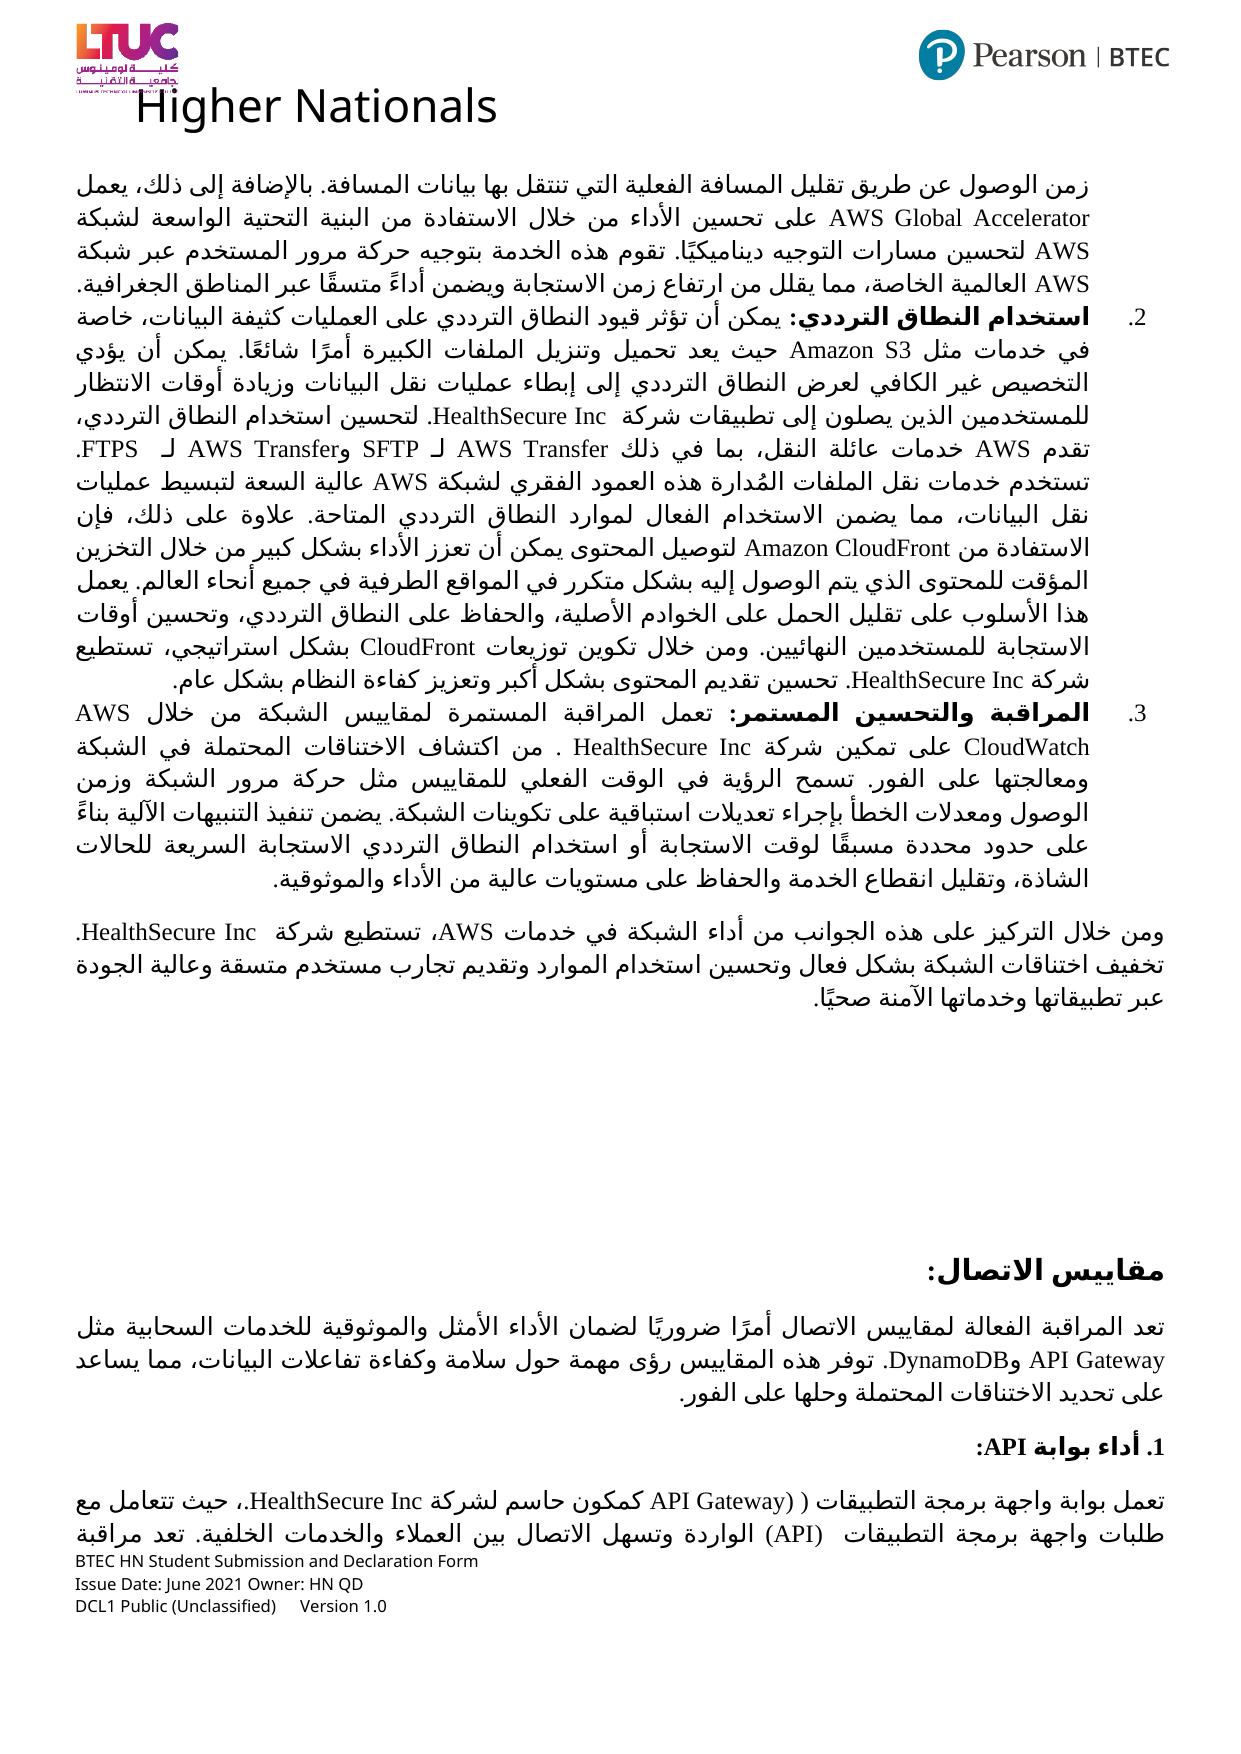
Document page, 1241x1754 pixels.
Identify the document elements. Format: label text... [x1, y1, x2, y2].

text 1. أداء بوابة API: [75, 1432, 1165, 1461]
text مقاييس الاتصال: [75, 1253, 1165, 1286]
text تعد المراقبة الفعالة لمقاييس الاتصال أمرًا ضروريًا لضمان الأداء الأمثل والموثوقية للخدمات السحابية مثل API Gateway وDynamoDB. توفر هذه المقاييس رؤى مهمة حول سلامة وكفاءة تفاعلات البيانات، مما يساعد على تحديد الاختناقات المحتملة وحلها على الفور. [75, 1312, 1165, 1407]
picture [75, 22, 179, 91]
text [75, 1486, 1165, 1548]
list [75, 170, 1128, 298]
text ومن خلال التركيز على هذه الجوانب من أداء الشبكة في خدمات AWS، تستطيع شركة HealthSecure Inc. تخفيف اختناقات الشبكة بشكل فعال وتحسين استخدام الموارد وتقديم تجارب مستخدم متسقة وعالية الجودة عبر تطبيقاتها وخدماتها الآمنة صحيًا. [75, 917, 1165, 1012]
list استخدام النطاق الترددي: يمكن أن تؤثر قيود النطاق الترددي على العمليات كثيفة البيانات، خاصة في خدمات مثل Amazon S3 حيث يعد تحميل وتنزيل الملفات الكبيرة أمرًا شائعًا. يمكن أن يؤدي التخصيص غير الكافي لعرض النطاق الترددي إلى إبطاء عمليات نقل البيانات وزيادة أوقات الانتظار للمستخدمين الذين يصلون إلى تطبيقات شركة HealthSecure Inc. لتحسين استخدام النطاق الترددي، تقدم AWS خدمات عائلة النقل، بما في ذلك AWS Transfer لـ SFTP وAWS Transfer لـ FTPS. تستخدم خدمات نقل الملفات المُدارة هذه العمود الفقري لشبكة AWS عالية السعة لتبسيط عمليات نقل البيانات، مما يضمن الاستخدام الفعال لموارد النطاق الترددي المتاحة. علاوة على ذلك، فإن الاستفادة من Amazon CloudFront لتوصيل المحتوى يمكن أن تعزز الأداء بشكل كبير من خلال التخزين المؤقت للمحتوى الذي يتم الوصول إليه بشكل متكرر في المواقع الطرفية في جميع أنحاء العالم. يعمل هذا الأسلوب على تقليل الحمل على الخوادم الأصلية، والحفاظ على النطاق الترددي، وتحسين أوقات الاستجابة للمستخدمين النهائيين. ومن خلال تكوين توزيعات CloudFront بشكل استراتيجي، تستطيع شركة HealthSecure Inc. تحسين تقديم المحتوى بشكل أكبر وتعزيز كفاءة النظام بشكل عام. [75, 302, 1128, 694]
list المراقبة والتحسين المستمر: تعمل المراقبة المستمرة لمقاييس الشبكة من خلال AWS CloudWatch على تمكين شركة HealthSecure Inc . من اكتشاف الاختناقات المحتملة في الشبكة ومعالجتها على الفور. تسمح الرؤية في الوقت الفعلي للمقاييس مثل حركة مرور الشبكة وزمن الوصول ومعدلات الخطأ بإجراء تعديلات استباقية على تكوينات الشبكة. يضمن تنفيذ التنبيهات الآلية بناءً على حدود محددة مسبقًا لوقت الاستجابة أو استخدام النطاق الترددي الاستجابة السريعة للحالات الشاذة، وتقليل انقطاع الخدمة والحفاظ على مستويات عالية من الأداء والموثوقية. [75, 698, 1128, 892]
picture [914, 22, 1172, 86]
